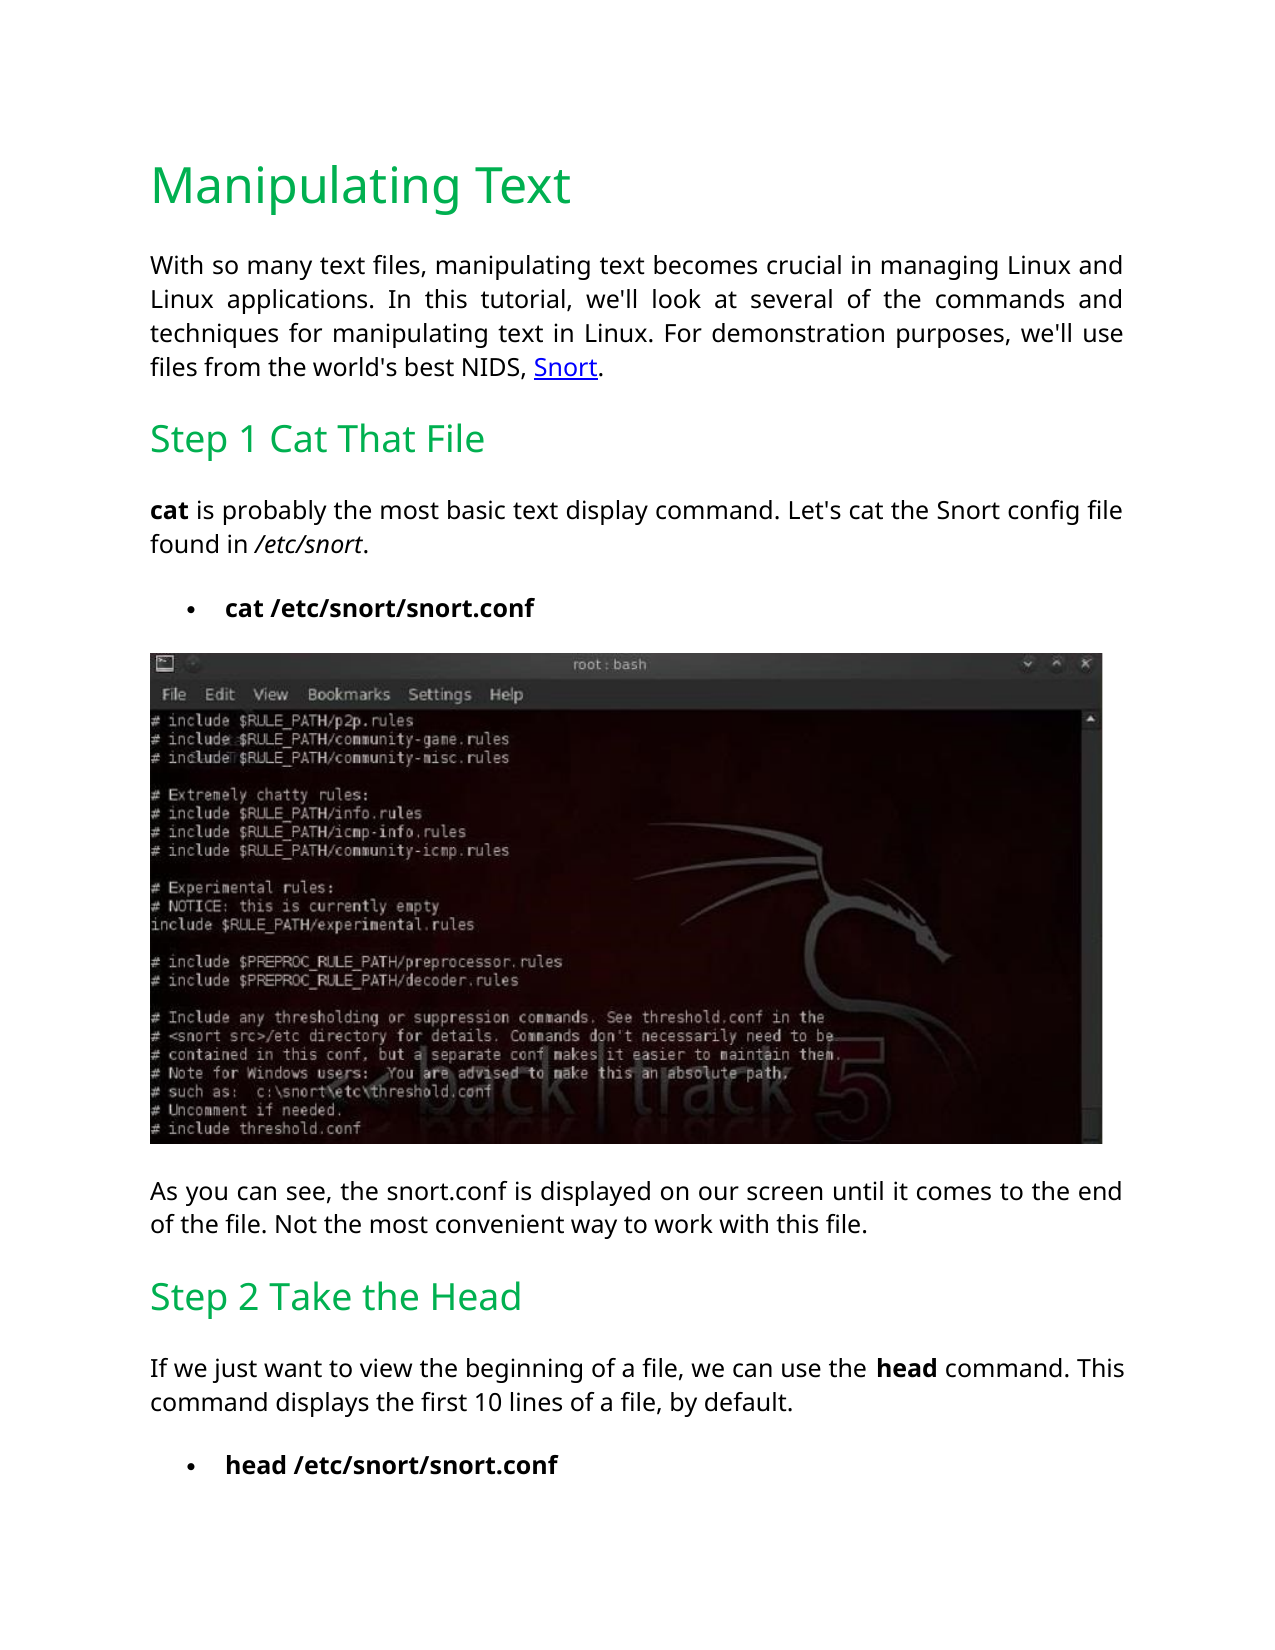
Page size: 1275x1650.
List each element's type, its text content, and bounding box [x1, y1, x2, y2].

text With so many text files, manipulating text becomes crucial in managing Linux and Linux applications. In this tutorial, we'll look at several of the commands and techniques for manipulating text in Linux. For demonstration purposes, we'll use files from the world's best NIDS, Snort. [150, 247, 1125, 383]
text Step 2 Take the Head [150, 1270, 1125, 1321]
list cat /etc/snort/snort.conf [187, 590, 1125, 624]
text Manipulating Text [150, 150, 1125, 218]
picture [150, 653, 1103, 1144]
text If we just want to view the beginning of a file, we can use the head command. This command displays the first 10 lines of a file, by default. [150, 1351, 1125, 1419]
list head /etc/snort/snort.conf [187, 1448, 1125, 1482]
text As you can see, the snort.conf is displayed on our screen until it comes to the end of the file. Not the most convenient way to work with this file. [150, 1173, 1125, 1241]
text cat is probably the most basic text display command. Let's cat the Snort config file found in /etc/snort. [150, 493, 1125, 561]
text Step 1 Cat That File [150, 413, 1125, 464]
